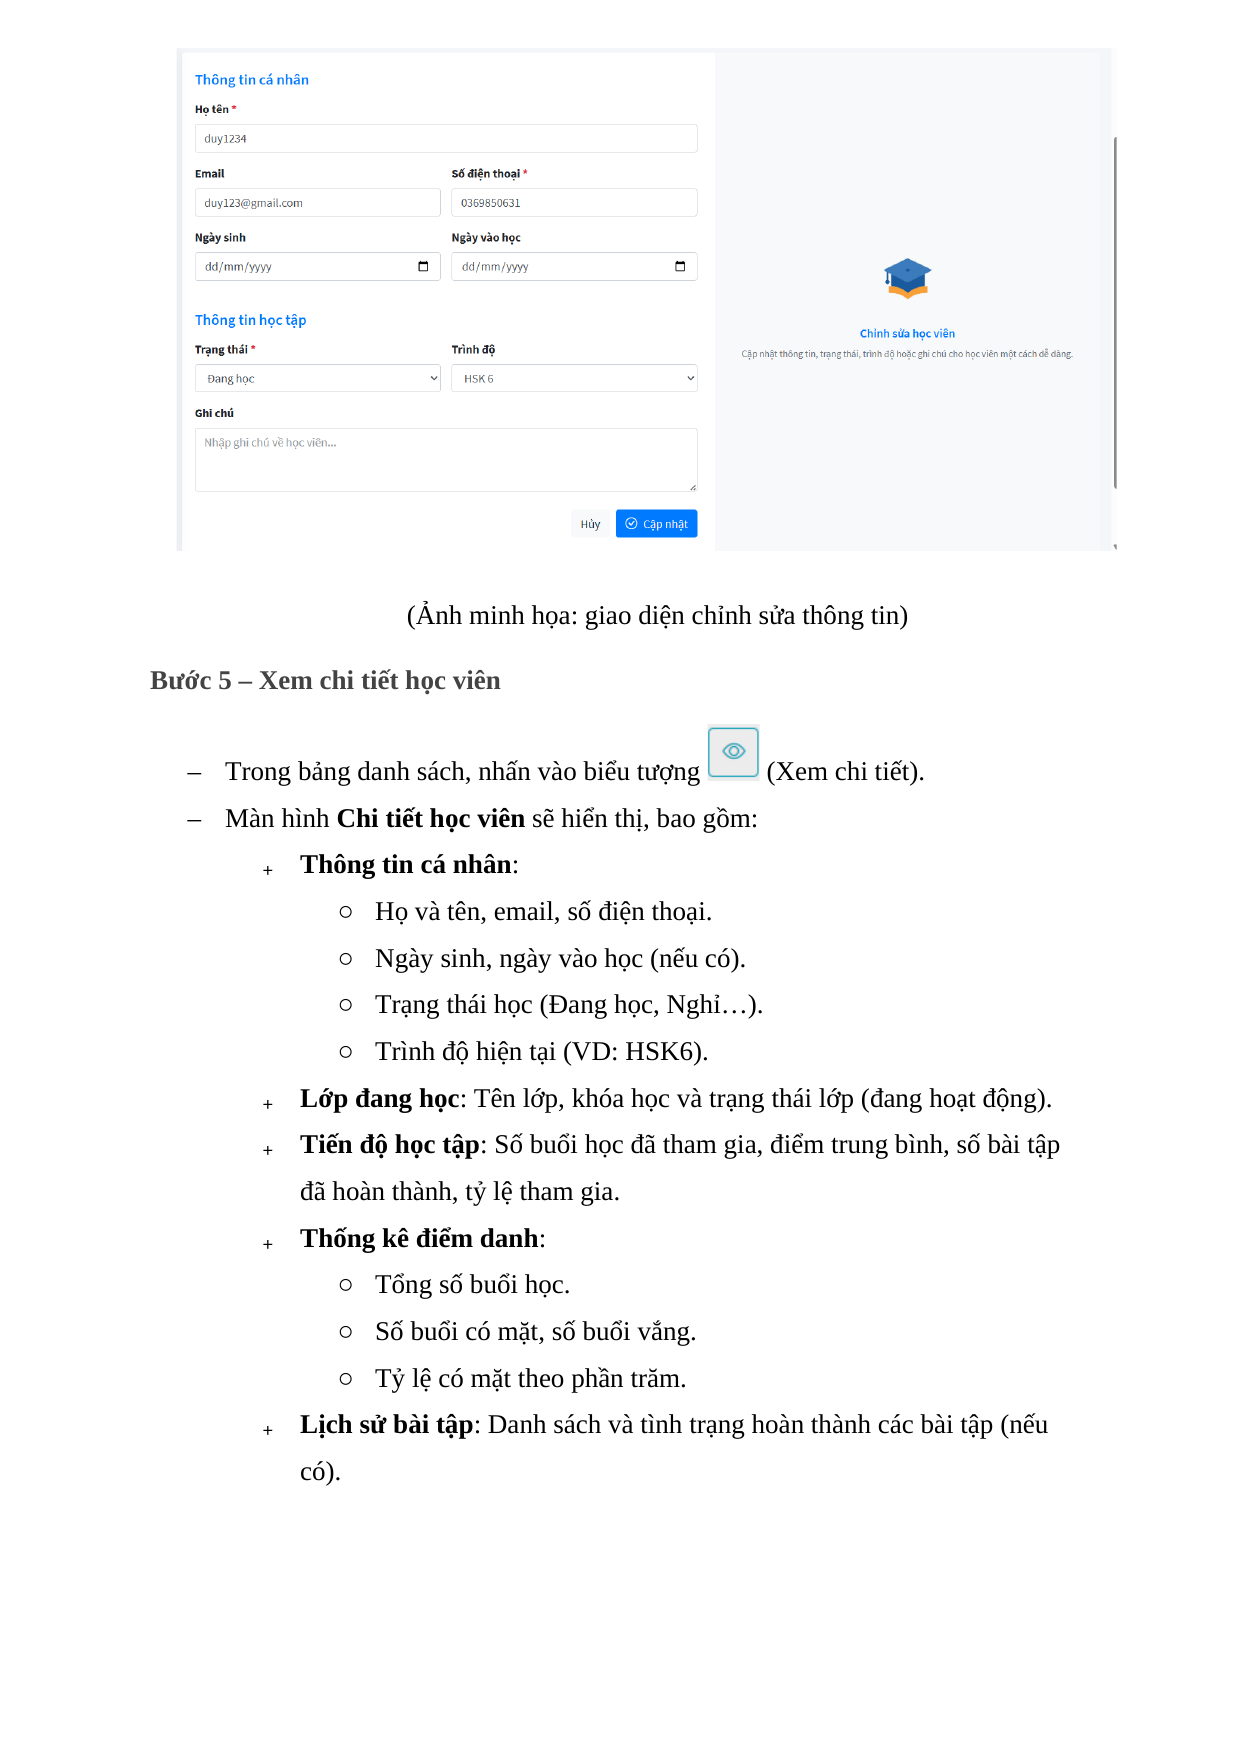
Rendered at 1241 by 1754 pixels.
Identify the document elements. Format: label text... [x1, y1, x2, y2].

list Màn hình Chi tiết học viên sẽ hiển thị, bao gồm: [187, 802, 1090, 833]
subtitle Bước 5 – Xem chi tiết học viên [150, 664, 1090, 695]
list Thống kê điểm danh: [262, 1222, 1090, 1253]
list Thông tin cá nhân: [262, 848, 1090, 880]
list Trong bảng danh sách, nhấn vào biểu tượng (Xem chi tiết). [187, 724, 1090, 786]
text (Ảnh minh họa: giao diện chỉnh sửa thông tin) [225, 551, 1090, 631]
list Lịch sử bài tập: Danh sách và tình trạng hoàn thành các bài tập (nếu có). [262, 1408, 1090, 1486]
list Tổng số buổi học. [337, 1268, 1090, 1300]
list Họ và tên, email, số điện thoại. [337, 895, 1090, 926]
list Tỷ lệ có mặt theo phần trăm. [337, 1362, 1090, 1393]
list Trình độ hiện tại (VD: HSK6). [337, 1035, 1090, 1066]
picture [176, 48, 1117, 551]
list Tiến độ học tập: Số buổi học đã tham gia, điểm trung bình, số bài tập đã hoàn thành, tỷ lệ tham gia. [262, 1128, 1090, 1206]
list Ngày sinh, ngày vào học (nếu có). [337, 942, 1090, 973]
picture [707, 724, 760, 781]
list Số buổi có mặt, số buổi vắng. [337, 1315, 1090, 1346]
list Trạng thái học (Đang học, Nghỉ…). [337, 988, 1090, 1020]
list Lớp đang học: Tên lớp, khóa học và trạng thái lớp (đang hoạt động). [262, 1082, 1090, 1113]
